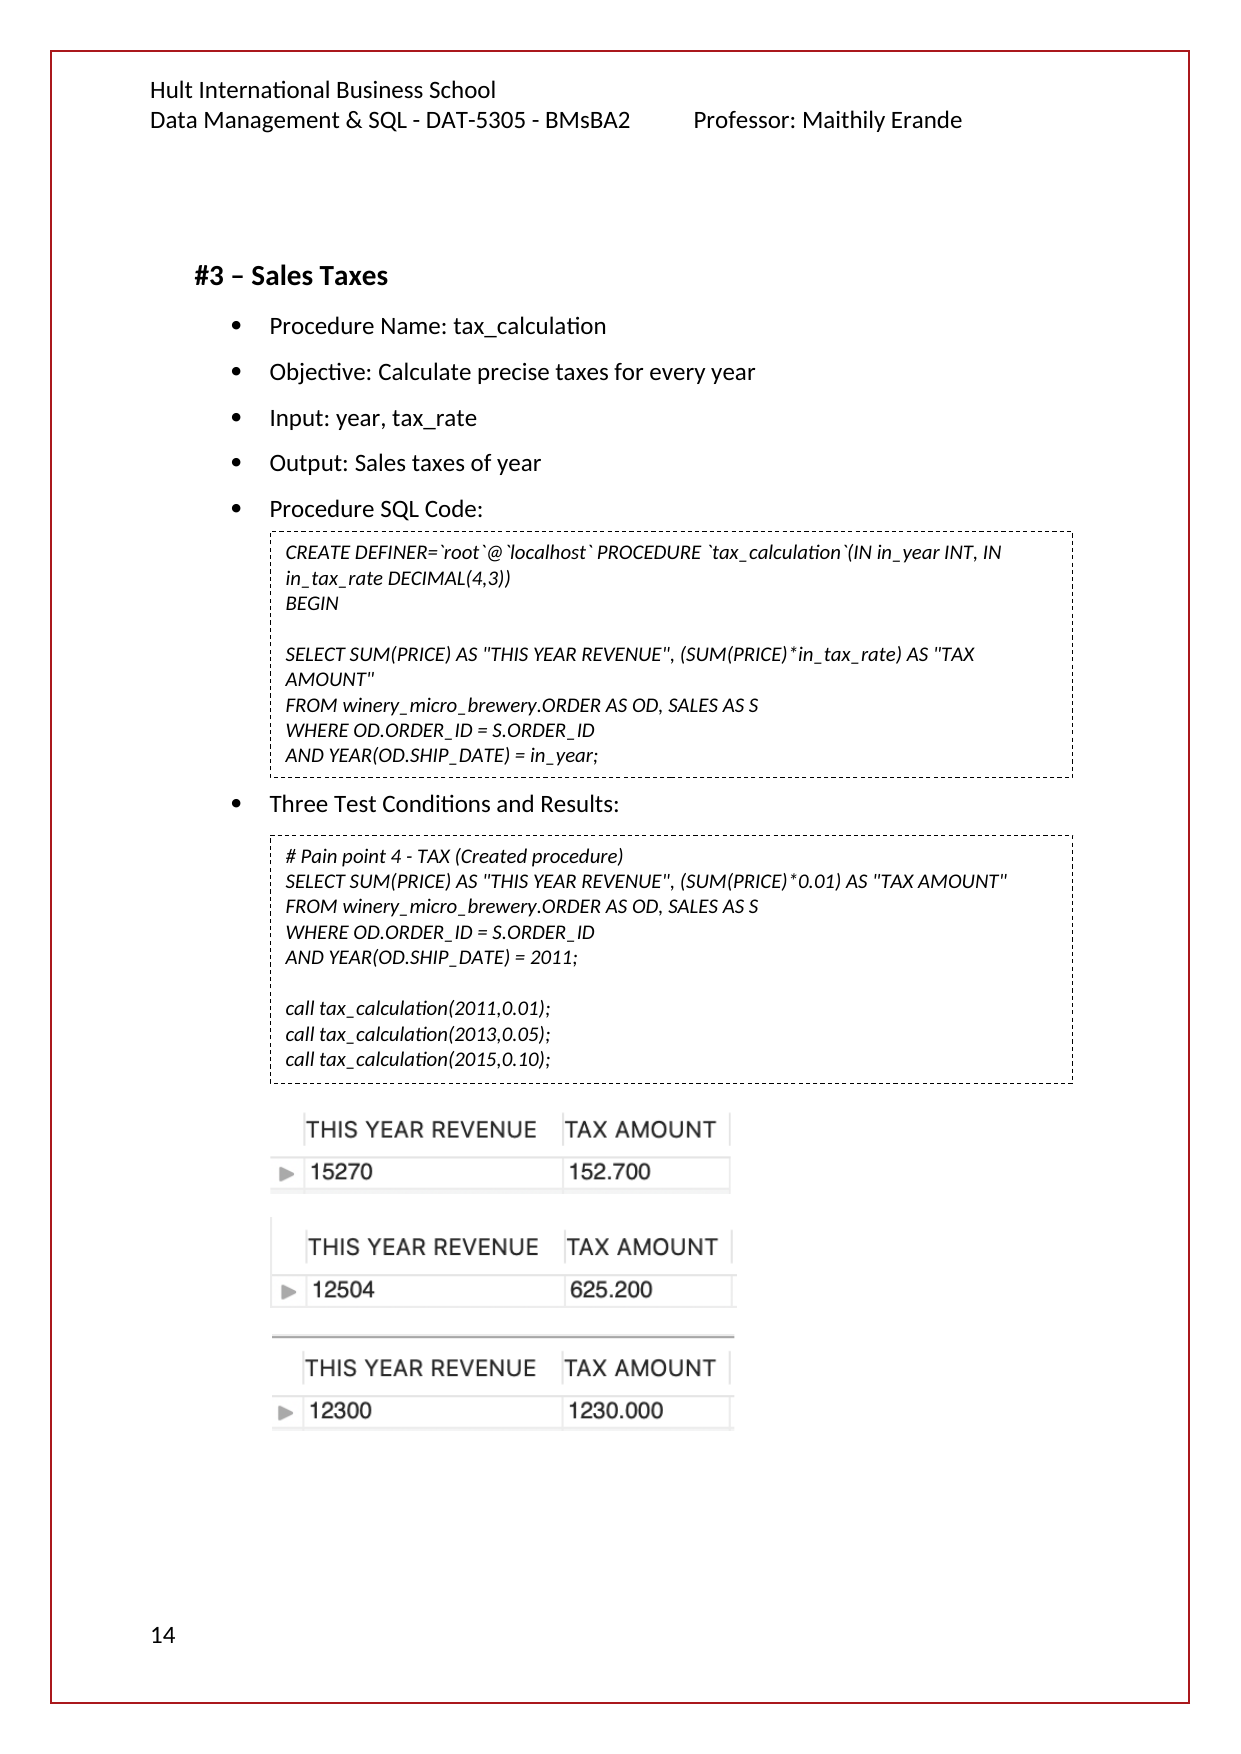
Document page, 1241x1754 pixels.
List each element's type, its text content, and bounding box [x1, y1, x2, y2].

list Procedure Name: tax_calculation [232, 310, 1090, 341]
list Objective: Calculate precise taxes for every year [232, 356, 1090, 387]
picture [270, 1217, 737, 1308]
list Procedure SQL Code: [232, 493, 1090, 524]
picture [272, 1334, 735, 1431]
picture [270, 1100, 731, 1194]
list Three Test Conditions and Results: [232, 788, 1090, 818]
list Output: Sales taxes of year [232, 447, 1090, 478]
text #3 – Sales Taxes [194, 257, 1090, 292]
list Input: year, tax_rate [232, 402, 1090, 432]
